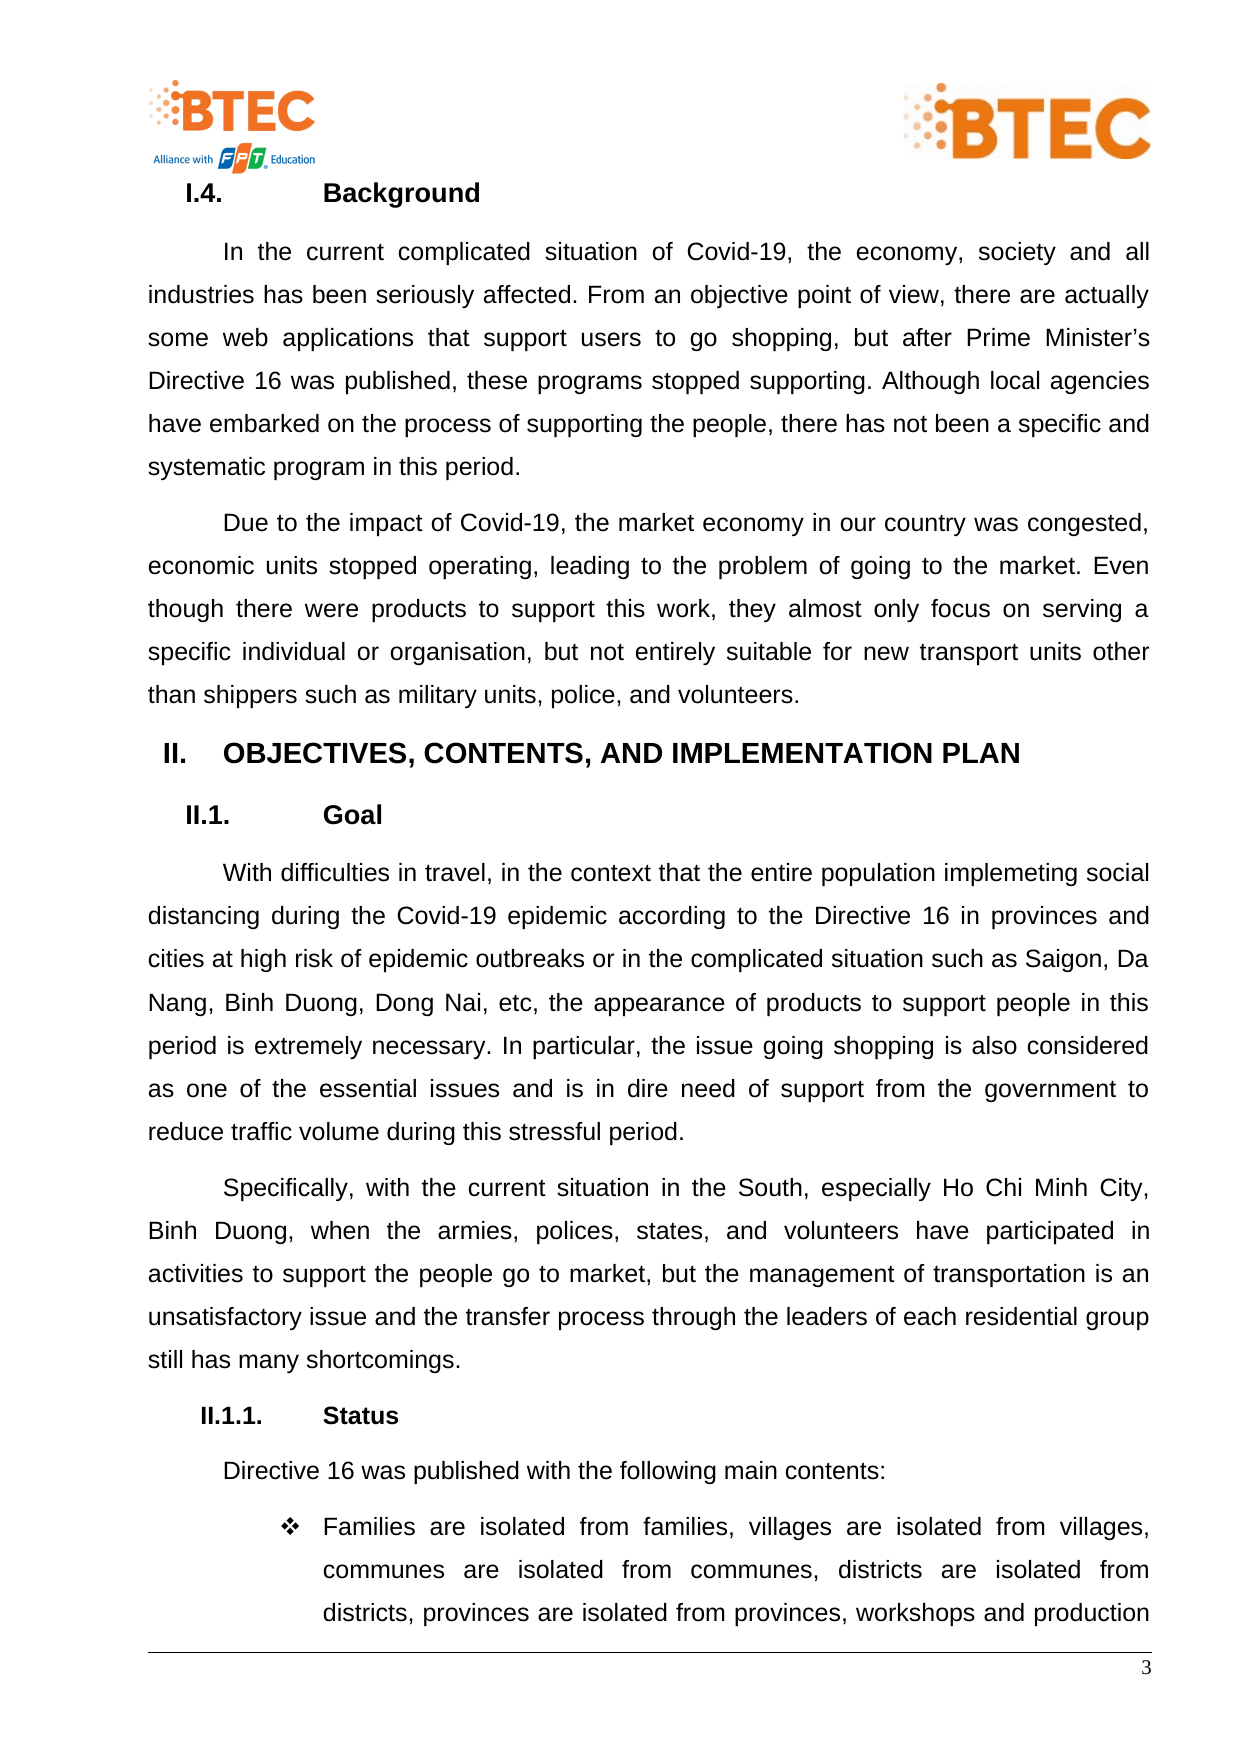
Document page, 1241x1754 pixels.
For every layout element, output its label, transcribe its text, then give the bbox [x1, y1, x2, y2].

subtitle Goal [185, 799, 1152, 830]
text Directive 16 was published with the following main contents: [148, 1456, 1152, 1485]
subtitle Background [185, 177, 1152, 208]
text In the current complicated situation of Covid-19, the economy, society and all industries has been seriously affected. From an objective point of view, there are actually some web applications that support users to go shopping, but after Prime Minister’s Directive 16 was published, these programs stopped supporting. Although local agencies have embarked on the process of supporting the people, there has not been a specific and systematic program in this period. [148, 237, 1152, 481]
picture [147, 75, 322, 178]
text Specifically, with the current situation in the South, especially Ho Chi Minh City, Binh Duong, when the armies, polices, states, and volunteers have participated in activities to support the people go to market, but the management of transportation is an unsatisfactory issue and the transfer process through the leaders of each residential group still has many shortcomings. [148, 1172, 1152, 1374]
picture [903, 83, 1151, 159]
text With difficulties in travel, in the context that the entire population implemeting social distancing during the Covid-19 epidemic according to the Directive 16 in provinces and cities at high risk of epidemic outbreaks or in the complicated situation such as Saigon, Da Nang, Binh Duong, Dong Nai, etc, the appearance of products to support people in this period is extremely necessary. In particular, the issue going shopping is also considered as one of the essential issues and is in dire need of support from the government to reduce traffic volume during this stressful period. [148, 858, 1152, 1146]
subtitle OBJECTIVES, CONTENTS, AND IMPLEMENTATION PLAN [163, 736, 1152, 769]
text Due to the impact of Covid-19, the market economy in our country was congested, economic units stopped operating, leading to the problem of going to the market. Even though there were products to support this work, they almost only focus on serving a specific individual or organisation, but not entirely suitable for new transport units other than shippers such as military units, police, and volunteers. [148, 508, 1152, 709]
subtitle Status [200, 1401, 1152, 1429]
